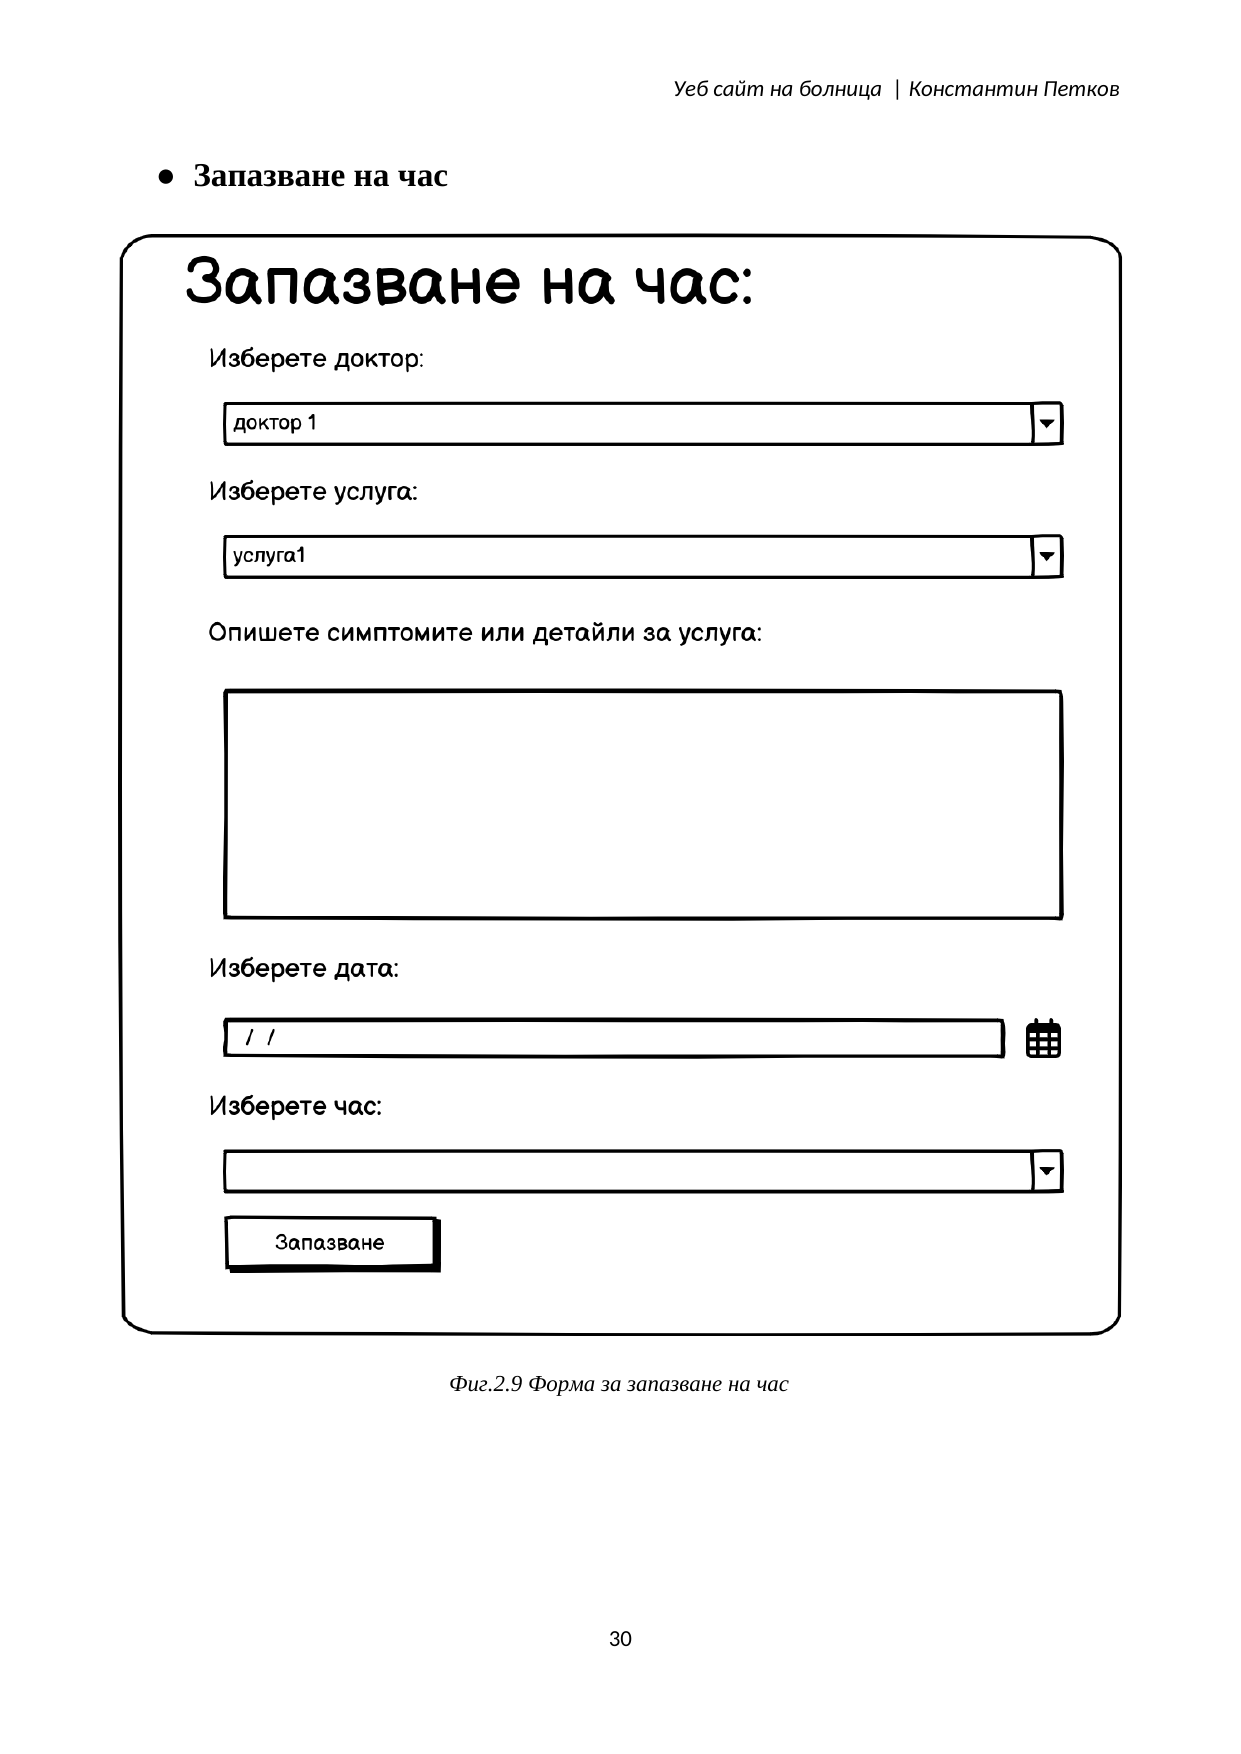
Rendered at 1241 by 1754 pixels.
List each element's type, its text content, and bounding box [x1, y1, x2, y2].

picture [118, 233, 1123, 1336]
list Запазване на час [156, 155, 1122, 193]
text Фиг.2.9 Форма за запазване на час [118, 1370, 1122, 1396]
